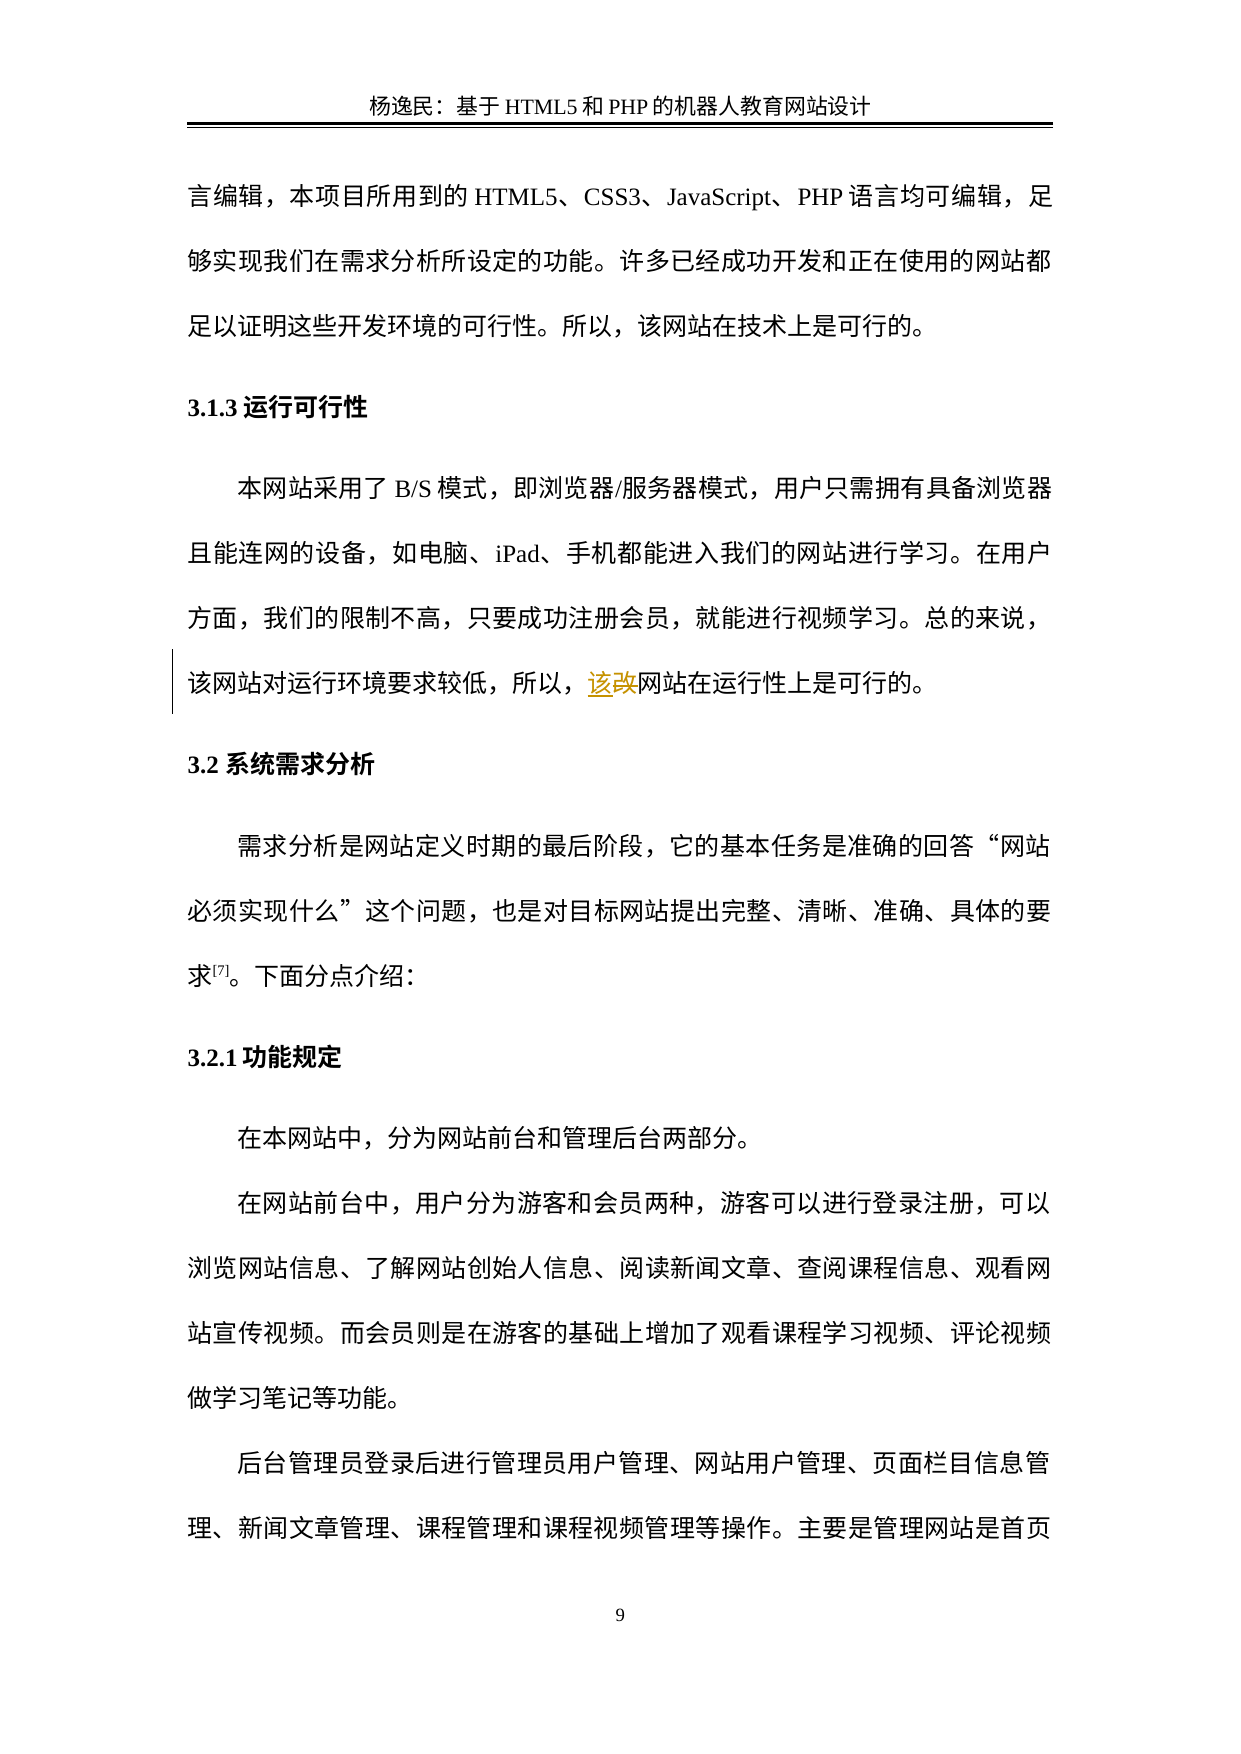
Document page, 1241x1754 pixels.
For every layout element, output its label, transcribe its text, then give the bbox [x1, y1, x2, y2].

text 需求分析是网站定义时期的最后阶段，它的基本任务是准确的回答“网站必须实现什么”这个问题，也是对目标网站提出完整、清晰、准确、具体的要求[7]。下面分点介绍： [187, 812, 1053, 1007]
text 本网站采用了B/S模式，即浏览器/服务器模式，用户只需拥有具备浏览器且能连网的设备，如电脑、iPad、手机都能进入我们的网站进行学习。在用户方面，我们的限制不高，只要成功注册会员，就能进行视频学习。总的来说，该网站对运行环境要求较低，所以，网站在运行性上是可行的。 [187, 454, 1053, 714]
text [187, 162, 1053, 357]
text 在网站前台中，用户分为游客和会员两种，游客可以进行登录注册，可以浏览网站信息、了解网站创始人信息、阅读新闻文章、查阅课程信息、观看网站宣传视频。而会员则是在游客的基础上增加了观看课程学习视频、评论视频、做学习笔记等功能。 [187, 1169, 1053, 1429]
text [187, 1429, 1053, 1559]
text 在本网站中，分为网站前台和管理后台两部分。 [187, 1104, 1053, 1169]
